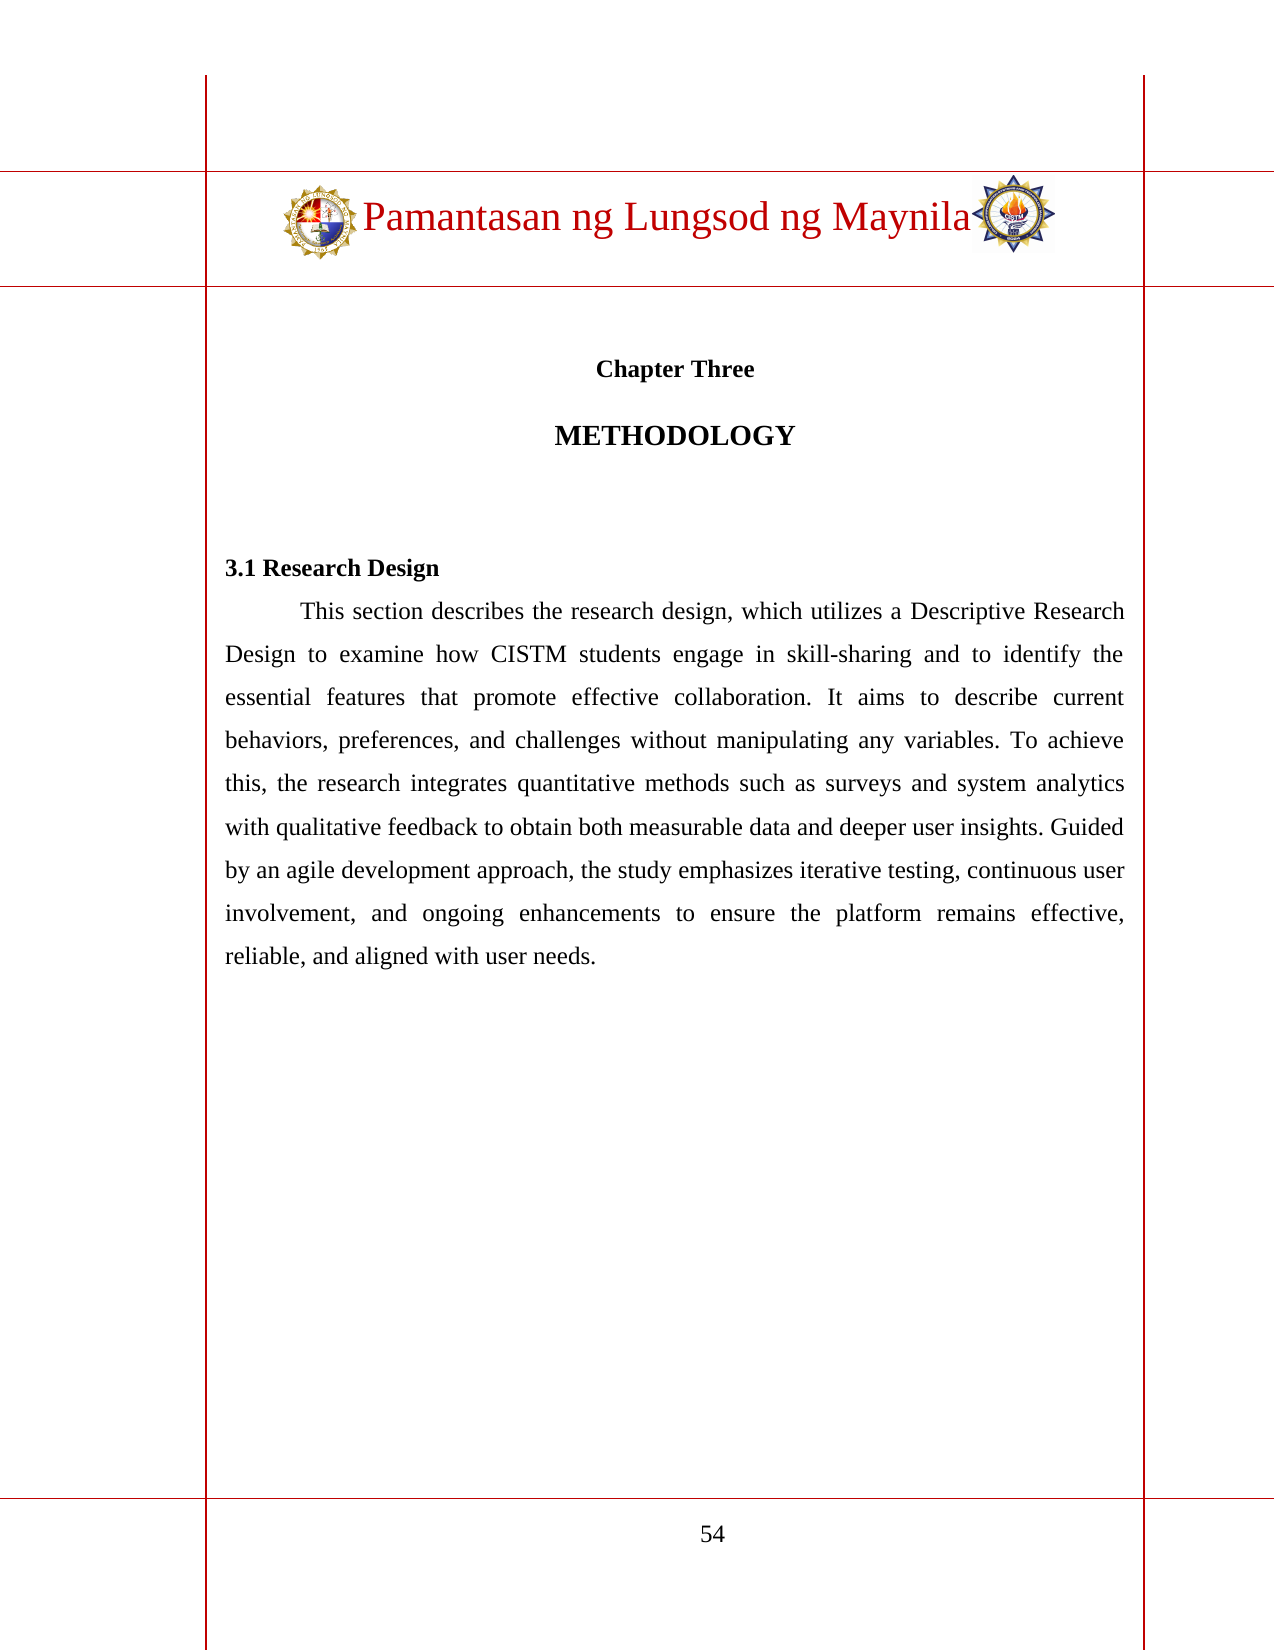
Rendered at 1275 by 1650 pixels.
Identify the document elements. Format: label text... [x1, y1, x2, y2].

text Chapter Three [225, 354, 1125, 383]
picture [281, 183, 359, 262]
text METHODOLOGY [225, 418, 1125, 451]
picture [971, 175, 1055, 253]
text This section describes the research design, which utilizes a Descriptive Research Design to examine how CISTM students engage in skill-sharing and to identify the essential features that promote effective collaboration. It aims to describe current behaviors, preferences, and challenges without manipulating any variables. To achieve this, the research integrates quantitative methods such as surveys and system analytics with qualitative feedback to obtain both measurable data and deeper user insights. Guided by an agile development approach, the study emphasizes iterative testing, continuous user involvement, and ongoing enhancements to ensure the platform remains effective, reliable, and aligned with user needs. [225, 596, 1125, 970]
text 3.1 Research Design [225, 553, 1125, 582]
